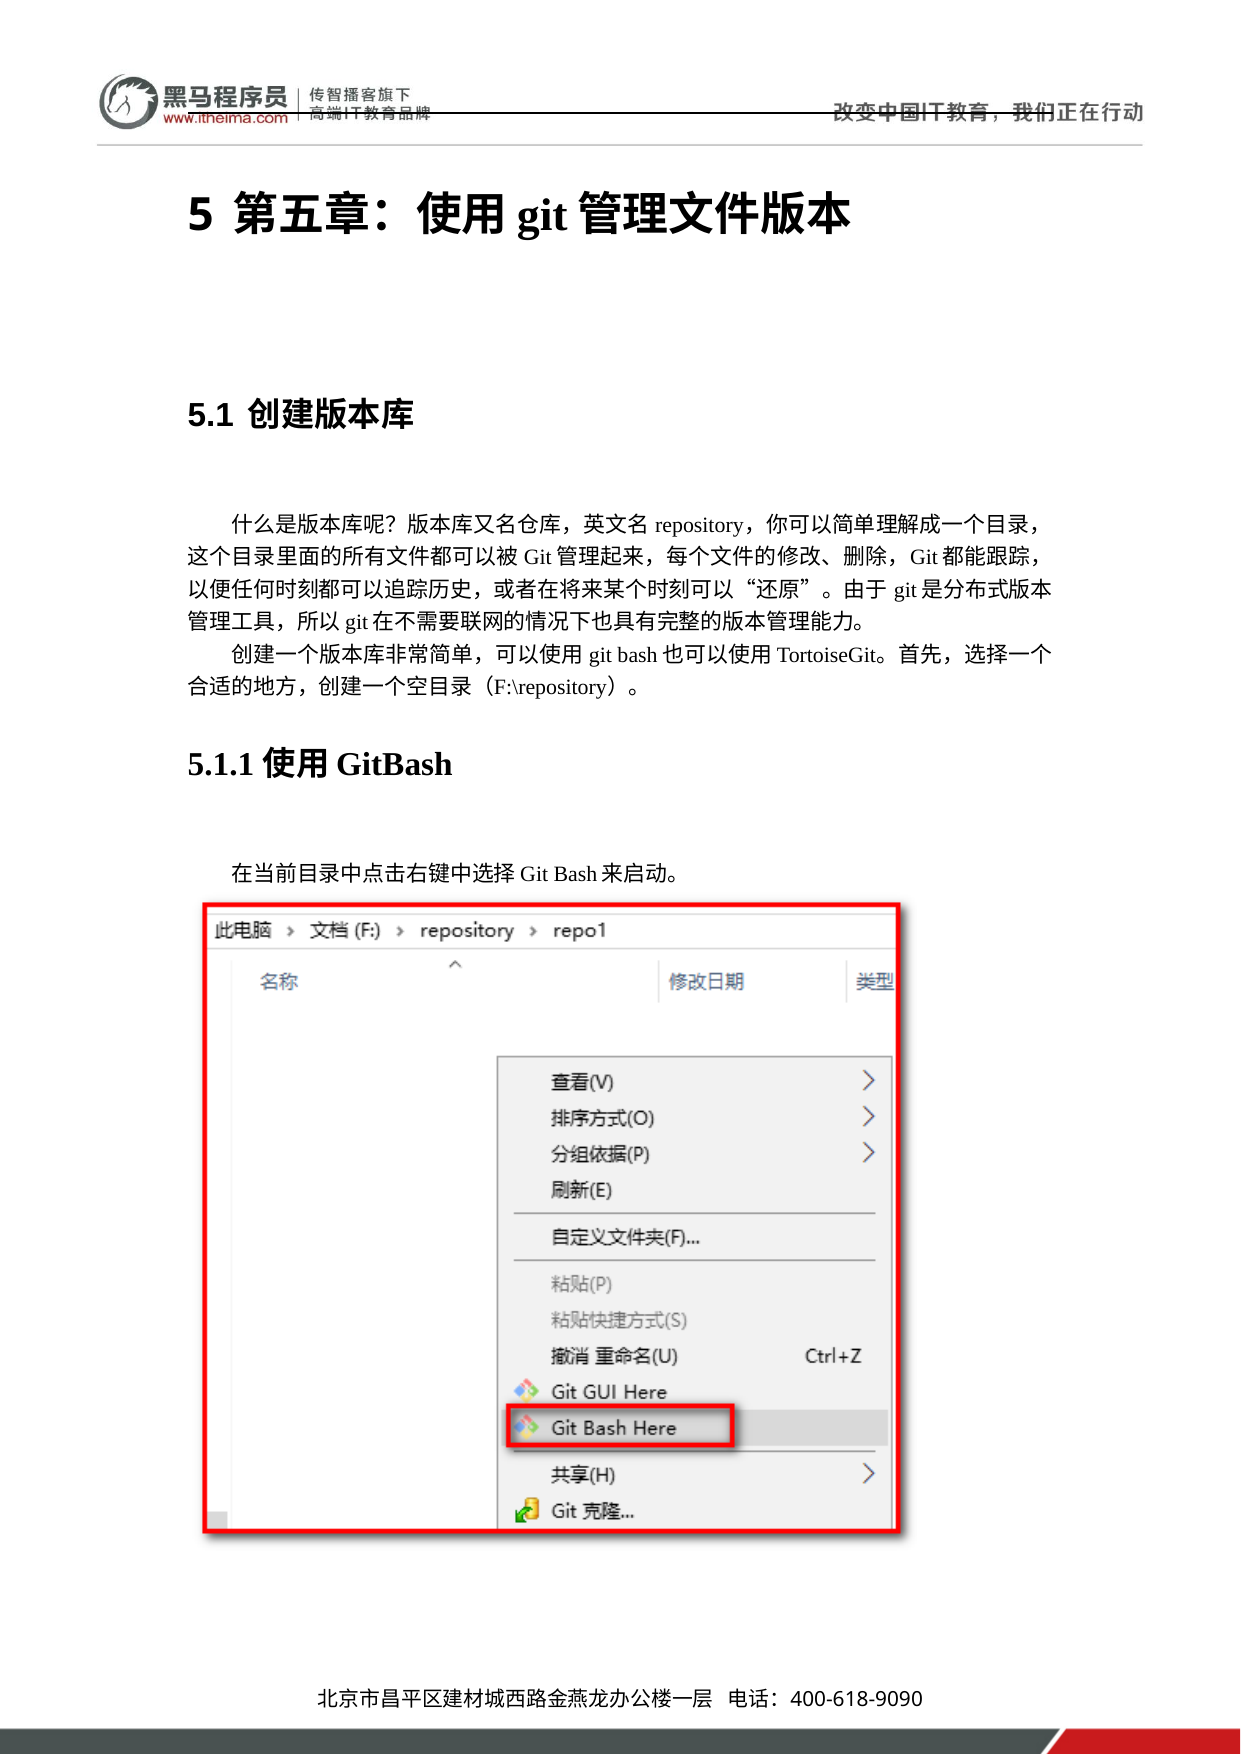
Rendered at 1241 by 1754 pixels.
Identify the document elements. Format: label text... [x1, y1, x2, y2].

subtitle 创建版本库 [187, 387, 1053, 452]
picture [0, 3, 1241, 153]
subtitle 使用GitBash [187, 736, 1053, 801]
text 在当前目录中点击右键中选择Git Bash来启动。 [187, 863, 1053, 895]
subtitle 第五章：使用git管理文件版本 [187, 162, 1053, 259]
text 什么是版本库呢？版本库又名仓库，英文名repository，你可以简单理解成一个目录，这个目录里面的所有文件都可以被Git管理起来，每个文件的修改、删除，Git都能跟踪，以便任何时刻都可以追踪历史，或者在将来某个时刻可以“还原”。由于git是分布式版本管理工具，所以git在不需要联网的情况下也具有完整的版本管理能力。 [187, 514, 1053, 644]
picture [0, 1669, 1241, 1754]
text 创建一个版本库非常简单，可以使用git bash也可以使用TortoiseGit。首先，选择一个合适的地方，创建一个空目录（F:\repository）。 [187, 644, 1053, 709]
picture [187, 895, 918, 1558]
